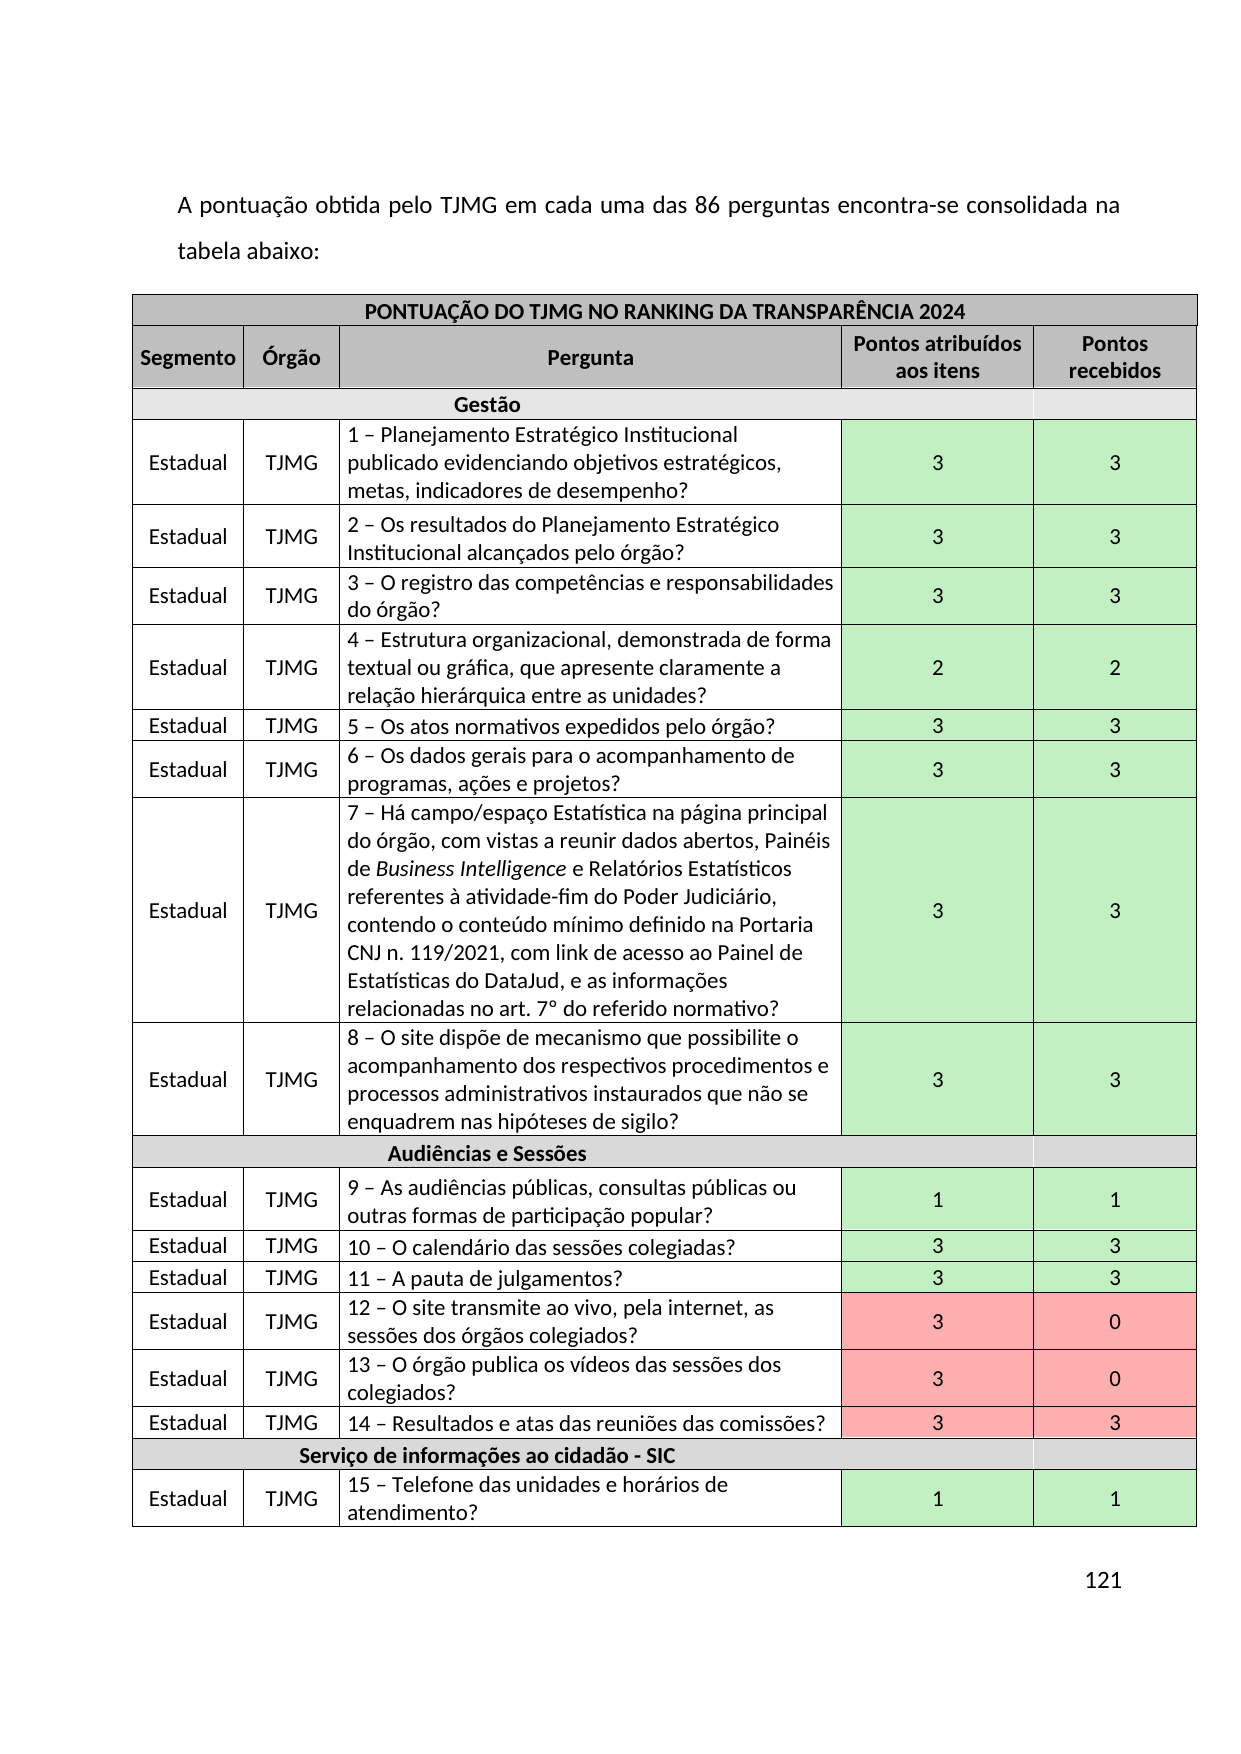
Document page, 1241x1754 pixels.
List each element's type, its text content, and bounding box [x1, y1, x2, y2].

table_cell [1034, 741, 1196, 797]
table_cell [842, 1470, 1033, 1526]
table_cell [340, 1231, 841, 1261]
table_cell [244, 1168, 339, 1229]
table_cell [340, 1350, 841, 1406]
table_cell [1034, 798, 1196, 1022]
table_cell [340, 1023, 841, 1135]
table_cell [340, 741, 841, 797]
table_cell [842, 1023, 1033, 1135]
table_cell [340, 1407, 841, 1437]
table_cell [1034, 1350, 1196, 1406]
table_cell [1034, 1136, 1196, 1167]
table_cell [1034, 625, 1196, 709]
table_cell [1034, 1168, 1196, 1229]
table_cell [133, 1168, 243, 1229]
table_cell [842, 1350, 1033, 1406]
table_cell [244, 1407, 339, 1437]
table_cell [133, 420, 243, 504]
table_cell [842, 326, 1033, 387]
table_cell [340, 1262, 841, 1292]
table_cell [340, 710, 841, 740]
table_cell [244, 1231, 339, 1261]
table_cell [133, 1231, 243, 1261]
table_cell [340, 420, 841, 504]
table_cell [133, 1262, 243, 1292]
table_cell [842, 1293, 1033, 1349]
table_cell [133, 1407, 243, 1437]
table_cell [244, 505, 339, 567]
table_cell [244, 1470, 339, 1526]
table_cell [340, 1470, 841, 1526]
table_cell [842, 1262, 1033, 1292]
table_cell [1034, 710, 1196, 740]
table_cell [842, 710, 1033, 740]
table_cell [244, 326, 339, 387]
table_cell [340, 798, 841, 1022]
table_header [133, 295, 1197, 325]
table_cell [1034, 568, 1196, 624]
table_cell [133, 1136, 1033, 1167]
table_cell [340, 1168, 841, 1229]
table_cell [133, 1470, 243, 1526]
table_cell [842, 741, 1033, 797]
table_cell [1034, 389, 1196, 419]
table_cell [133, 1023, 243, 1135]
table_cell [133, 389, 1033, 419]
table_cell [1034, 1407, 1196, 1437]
text A pontuação obtida pelo TJMG em cada uma das 86 perguntas encontra-se consolidada na tabela abaixo: [177, 190, 1122, 266]
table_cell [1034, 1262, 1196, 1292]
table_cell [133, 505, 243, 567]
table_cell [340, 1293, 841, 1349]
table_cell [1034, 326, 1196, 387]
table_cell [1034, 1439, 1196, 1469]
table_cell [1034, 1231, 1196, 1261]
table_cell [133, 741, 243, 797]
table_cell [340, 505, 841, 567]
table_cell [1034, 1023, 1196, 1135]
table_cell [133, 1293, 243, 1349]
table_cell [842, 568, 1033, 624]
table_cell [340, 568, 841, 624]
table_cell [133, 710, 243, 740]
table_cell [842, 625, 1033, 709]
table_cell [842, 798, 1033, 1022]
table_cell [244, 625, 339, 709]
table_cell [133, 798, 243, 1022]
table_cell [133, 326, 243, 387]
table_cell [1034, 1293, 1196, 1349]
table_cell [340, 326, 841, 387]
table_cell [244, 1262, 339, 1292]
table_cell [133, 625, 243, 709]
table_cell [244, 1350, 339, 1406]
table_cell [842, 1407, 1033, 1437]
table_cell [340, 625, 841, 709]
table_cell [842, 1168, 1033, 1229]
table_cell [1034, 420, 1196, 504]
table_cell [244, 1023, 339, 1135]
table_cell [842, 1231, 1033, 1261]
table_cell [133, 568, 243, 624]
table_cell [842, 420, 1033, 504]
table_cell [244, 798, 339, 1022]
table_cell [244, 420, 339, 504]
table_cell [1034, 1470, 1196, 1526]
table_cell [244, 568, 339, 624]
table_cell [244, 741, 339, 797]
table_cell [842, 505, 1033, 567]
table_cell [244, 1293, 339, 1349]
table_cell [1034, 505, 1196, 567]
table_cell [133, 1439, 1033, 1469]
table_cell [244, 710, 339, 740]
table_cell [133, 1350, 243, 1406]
